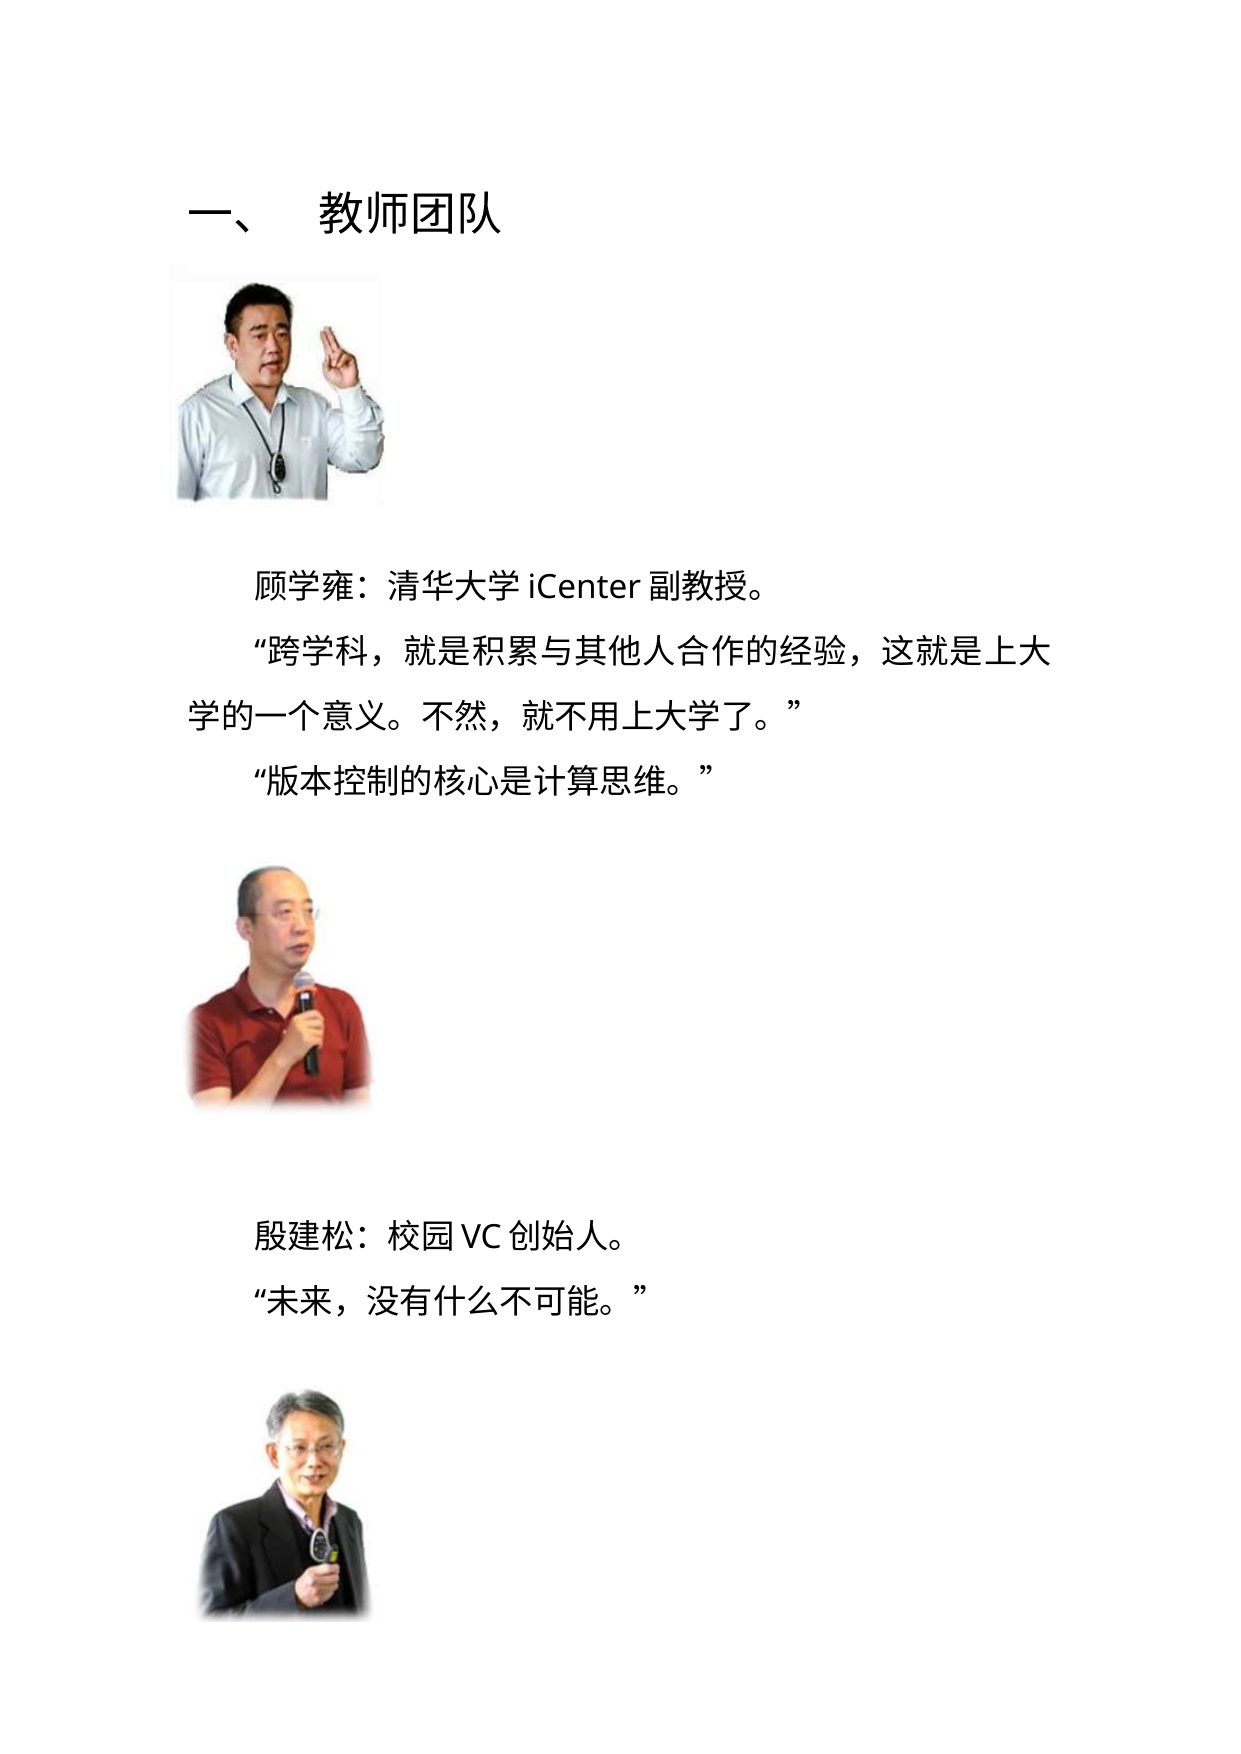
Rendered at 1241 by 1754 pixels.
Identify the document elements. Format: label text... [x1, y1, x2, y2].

picture [181, 1367, 394, 1622]
text 顾学雍：清华大学iCenter副教授。 [187, 552, 1053, 617]
text 殷建松：校园VC创始人。 [187, 1202, 1053, 1267]
picture [180, 848, 384, 1115]
text “版本控制的核心是计算思维。” [187, 747, 1053, 812]
subtitle 教师团队 [187, 162, 1053, 259]
picture [169, 264, 385, 508]
text “跨学科，就是积累与其他人合作的经验，这就是上大学的一个意义。不然，就不用上大学了。” [187, 617, 1053, 747]
text “未来，没有什么不可能。” [187, 1267, 1053, 1332]
